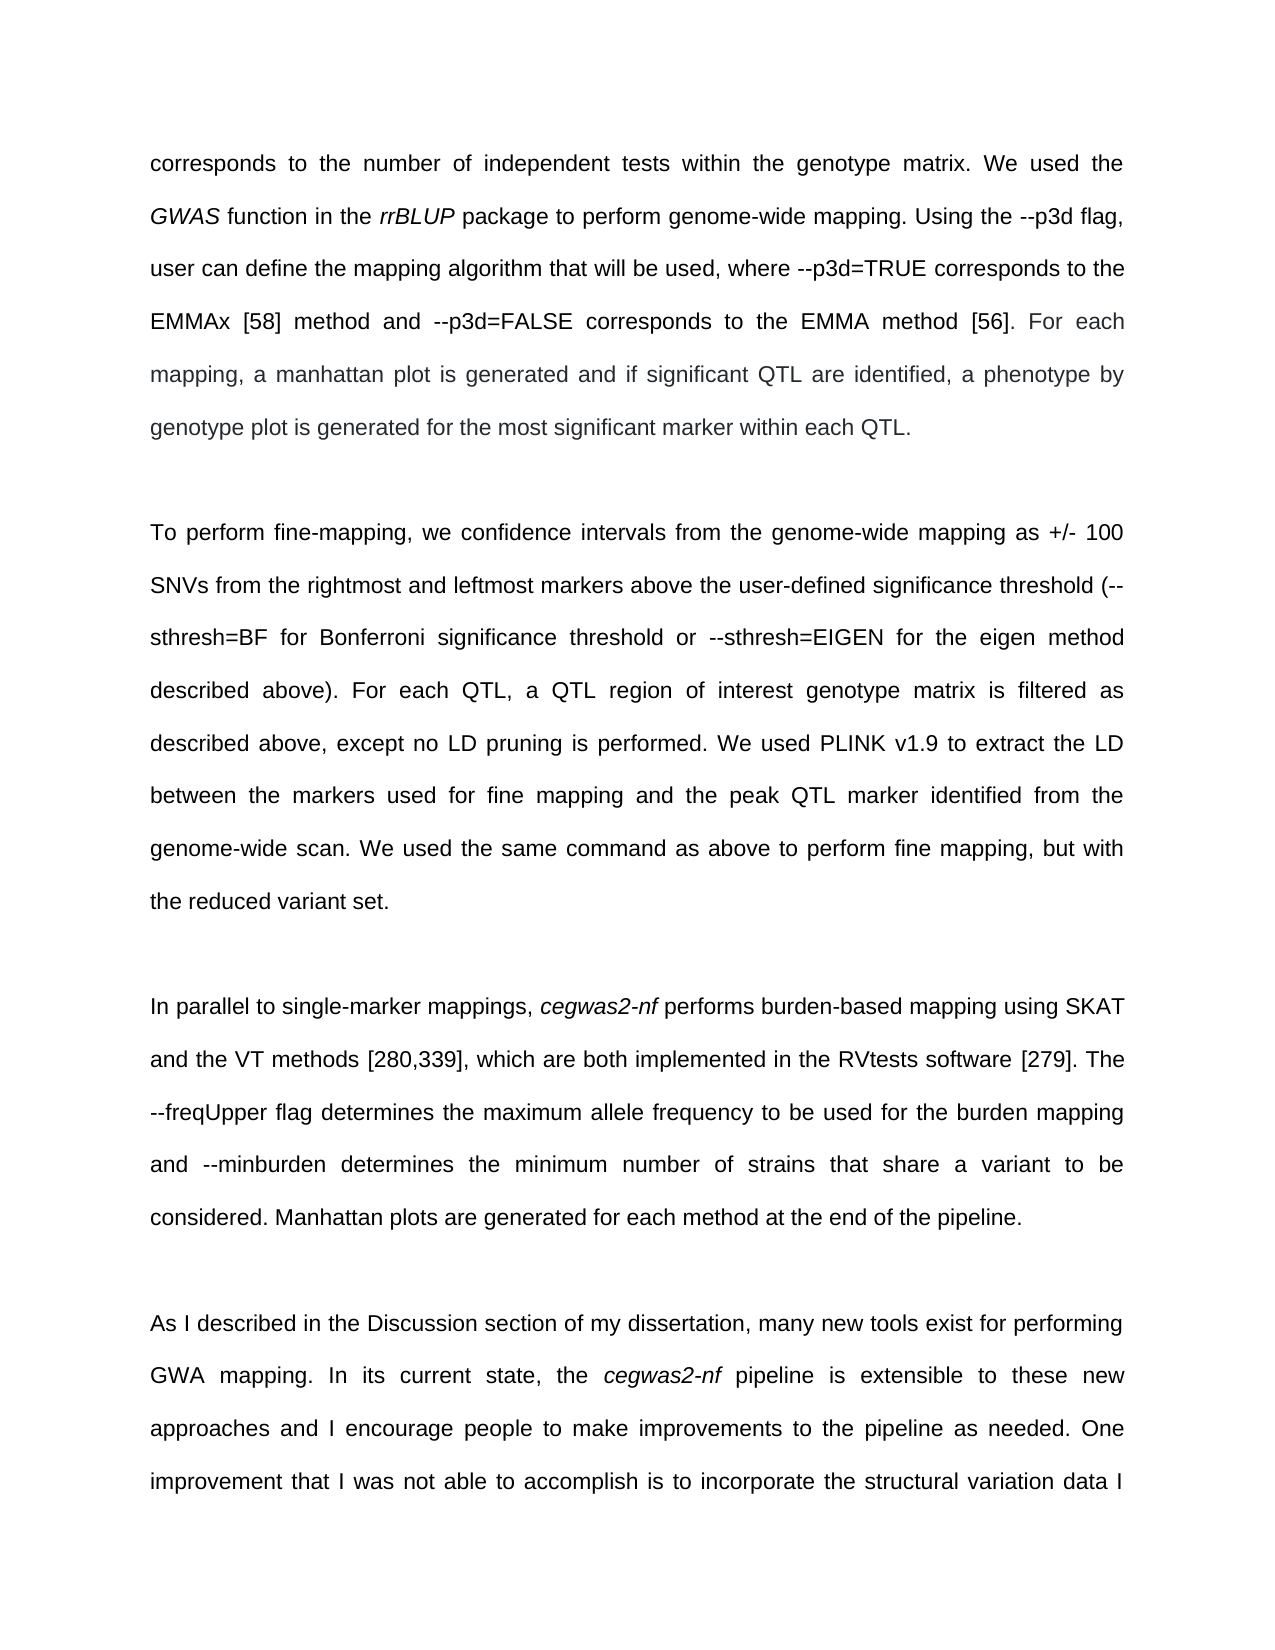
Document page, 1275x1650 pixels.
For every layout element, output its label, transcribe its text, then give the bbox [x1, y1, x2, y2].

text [150, 150, 1125, 361]
text In parallel to single-marker mappings, cegwas2-nf performs burden-based mapping using SKAT and the VT methods [280,339], which are both implemented in the RVtests software [279]. The --freqUpper flag determines the maximum allele frequency to be used for the burden mapping and --minburden determines the minimum number of strains that share a variant to be considered. Manhattan plots are generated for each method at the end of the pipeline. [150, 993, 1125, 1231]
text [150, 1309, 1125, 1494]
text To perform fine-mapping, we confidence intervals from the genome-wide mapping as +/- 100 SNVs from the rightmost and leftmost markers above the user-defined significance threshold (--sthresh=BF for Bonferroni significance threshold or --sthresh=EIGEN for the eigen method described above). For each QTL, a QTL region of interest genotype matrix is filtered as described above, except no LD pruning is performed. We used PLINK v1.9 to extract the LD between the markers used for fine mapping and the peak QTL marker identified from the genome-wide scan. We used the same command as above to perform fine mapping, but with the reduced variant set. [150, 519, 1125, 914]
